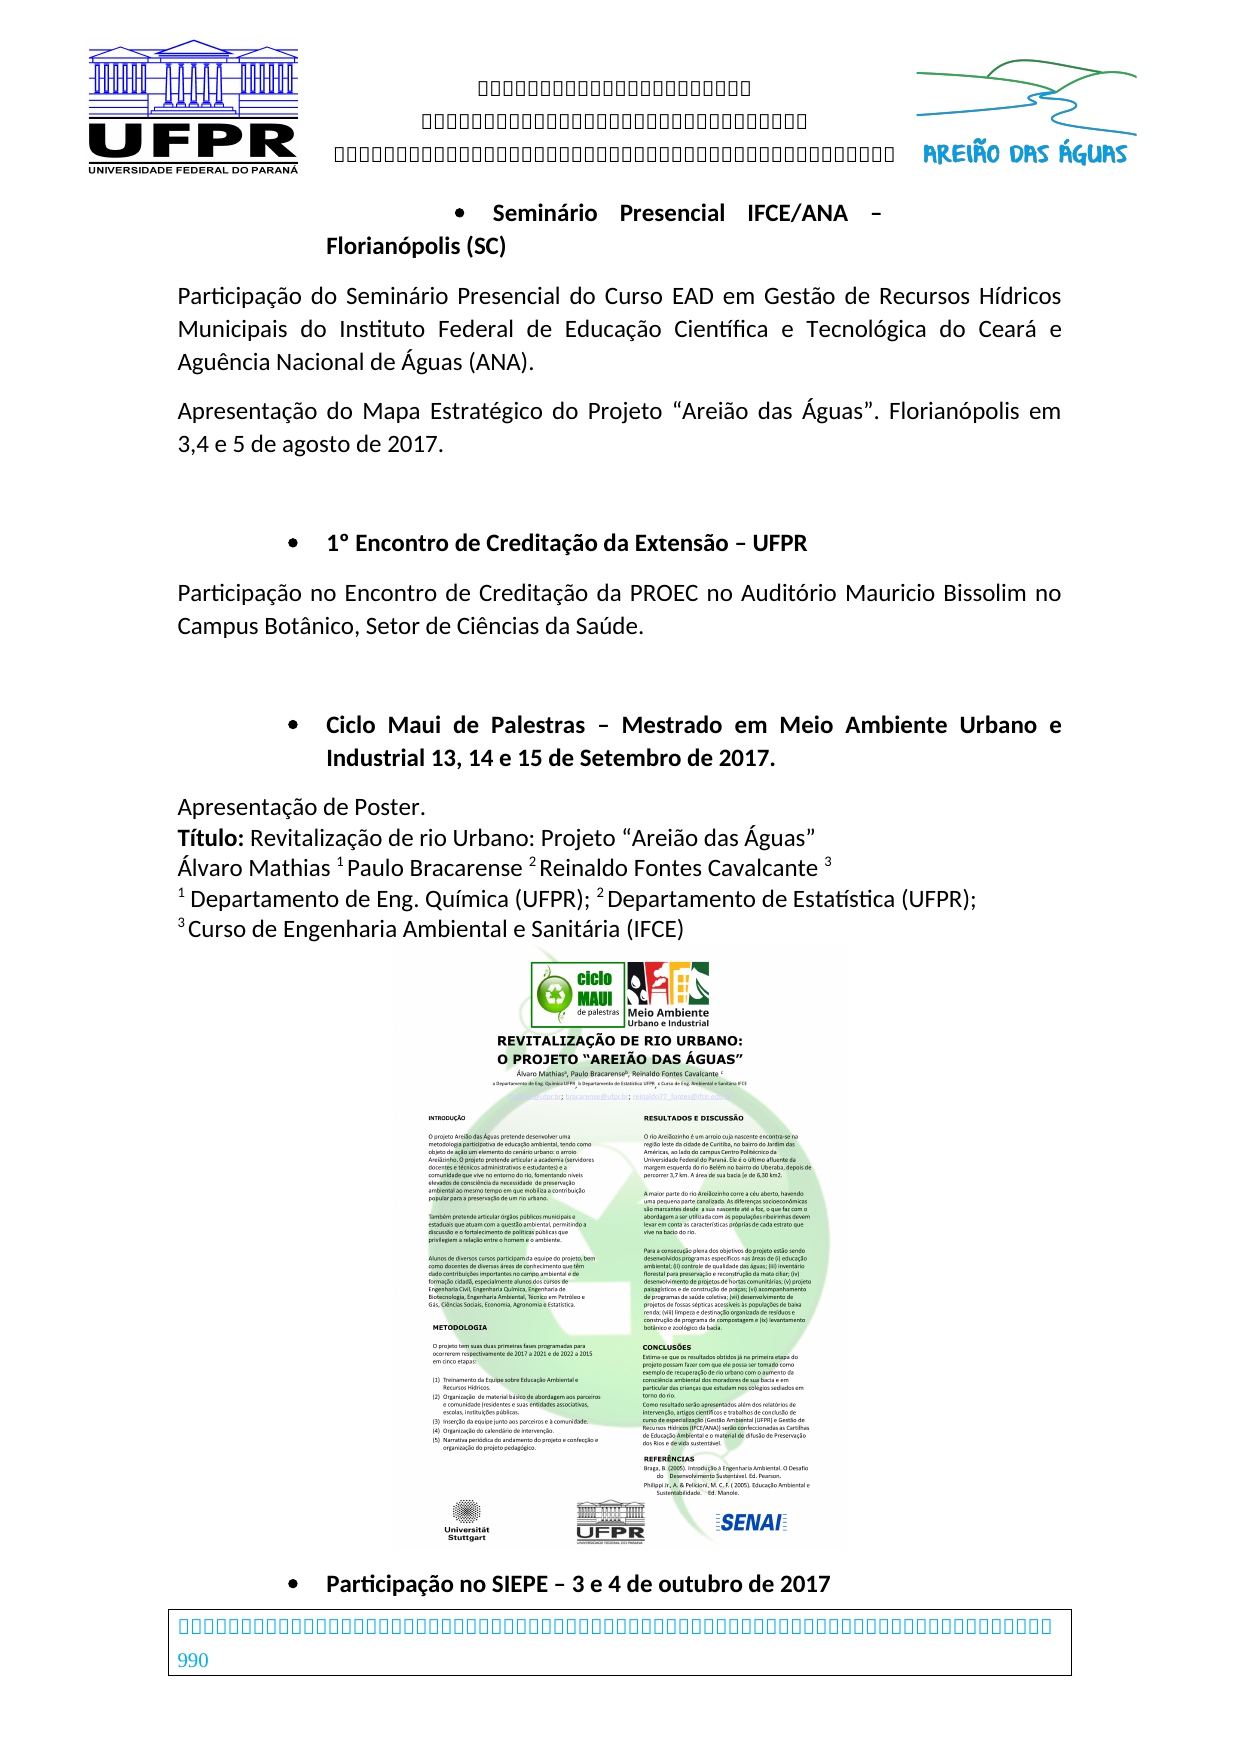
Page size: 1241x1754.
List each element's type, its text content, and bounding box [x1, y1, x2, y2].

picture [479, 1619, 486, 1632]
picture [244, 1619, 251, 1632]
text Apresentação de Poster. [177, 791, 1063, 822]
picture [954, 1619, 961, 1632]
picture [994, 1619, 1001, 1632]
picture [494, 1619, 501, 1632]
picture [1029, 1619, 1036, 1632]
picture [354, 1619, 361, 1632]
picture [719, 1619, 726, 1632]
picture [804, 1619, 811, 1632]
picture [829, 1619, 836, 1632]
picture [604, 1619, 611, 1632]
picture [629, 1619, 636, 1632]
picture [579, 1619, 586, 1632]
picture [794, 1619, 801, 1632]
picture [729, 1619, 736, 1632]
picture [219, 1619, 226, 1632]
picture [669, 1619, 676, 1632]
picture [869, 1619, 876, 1632]
text Participação do Seminário Presencial do Curso EAD em Gestão de Recursos Hídricos Municipais do Instituto Federal de Educação Científica e Tecnológica do Ceará e Aguência Nacional de Águas (ANA). [177, 280, 1063, 376]
picture [929, 1619, 936, 1632]
picture [504, 1619, 511, 1632]
picture [916, 46, 1137, 133]
picture [694, 1619, 701, 1632]
picture [344, 1619, 351, 1632]
picture [294, 1619, 301, 1632]
picture [529, 1619, 536, 1632]
picture [679, 1619, 686, 1632]
list Participação no SIEPE – 3 e 4 de outubro de 2017 [288, 1568, 1063, 1599]
picture [194, 1619, 201, 1632]
picture [844, 1619, 851, 1632]
picture [444, 1619, 451, 1632]
picture [894, 1619, 901, 1632]
picture [704, 1619, 711, 1632]
picture [229, 1619, 236, 1632]
picture [904, 1619, 911, 1632]
picture [654, 1619, 661, 1632]
text Título: Revitalização de rio Urbano: Projeto “Areião das Águas” [177, 822, 1063, 852]
picture [204, 1619, 211, 1632]
list 1º Encontro de Creditação da Extensão – UFPR [288, 527, 1063, 558]
picture [404, 1619, 411, 1632]
picture [619, 1619, 626, 1632]
text Participação no Encontro de Creditação da PROEC no Auditório Mauricio Bissolim no Campus Botânico, Setor de Ciências da Saúde. [177, 577, 1063, 640]
picture [916, 96, 1137, 183]
picture [319, 1619, 326, 1632]
picture [429, 1619, 436, 1632]
picture [779, 1619, 786, 1632]
list Ciclo Maui de Palestras – Mestrado em Meio Ambiente Urbano e Industrial 13, 14 e 15 de Setembro de 2017. [288, 709, 1063, 772]
picture [769, 1619, 776, 1632]
picture [1019, 1619, 1026, 1632]
text 3 Curso de Engenharia Ambiental e Sanitária (IFCE) [177, 913, 1063, 944]
picture [419, 1619, 426, 1632]
picture [944, 1619, 951, 1632]
picture [644, 1619, 651, 1632]
picture [254, 1619, 261, 1632]
picture [86, 38, 300, 177]
picture [469, 1619, 476, 1632]
picture [269, 1619, 276, 1632]
picture [179, 1619, 186, 1632]
picture [854, 1619, 861, 1632]
picture [304, 1619, 311, 1632]
picture [393, 944, 848, 1550]
picture [329, 1619, 336, 1632]
picture [379, 1619, 386, 1632]
picture [594, 1619, 601, 1632]
picture [1004, 1619, 1011, 1632]
picture [544, 1619, 551, 1632]
picture [754, 1619, 761, 1632]
picture [394, 1619, 401, 1632]
text 1 Departamento de Eng. Química (UFPR); 2 Departamento de Estatística (UFPR); [177, 883, 1063, 913]
picture [744, 1619, 751, 1632]
list Seminário Presencial IFCE/ANA – Florianópolis (SC) [288, 197, 1063, 261]
picture [279, 1619, 286, 1632]
picture [1044, 1619, 1051, 1632]
text Álvaro Mathias 1 Paulo Bracarense 2 Reinaldo Fontes Cavalcante 3 [177, 852, 1063, 883]
picture [819, 1619, 826, 1632]
picture [969, 1619, 976, 1632]
picture [554, 1619, 561, 1632]
picture [454, 1619, 461, 1632]
picture [919, 1619, 926, 1632]
picture [979, 1619, 986, 1632]
picture [569, 1619, 576, 1632]
picture [519, 1619, 526, 1632]
picture [879, 1619, 886, 1632]
picture [369, 1619, 376, 1632]
text Apresentação do Mapa Estratégico do Projeto “Areião das Águas”. Florianópolis em 3,4 e 5 de agosto de 2017. [177, 395, 1063, 459]
